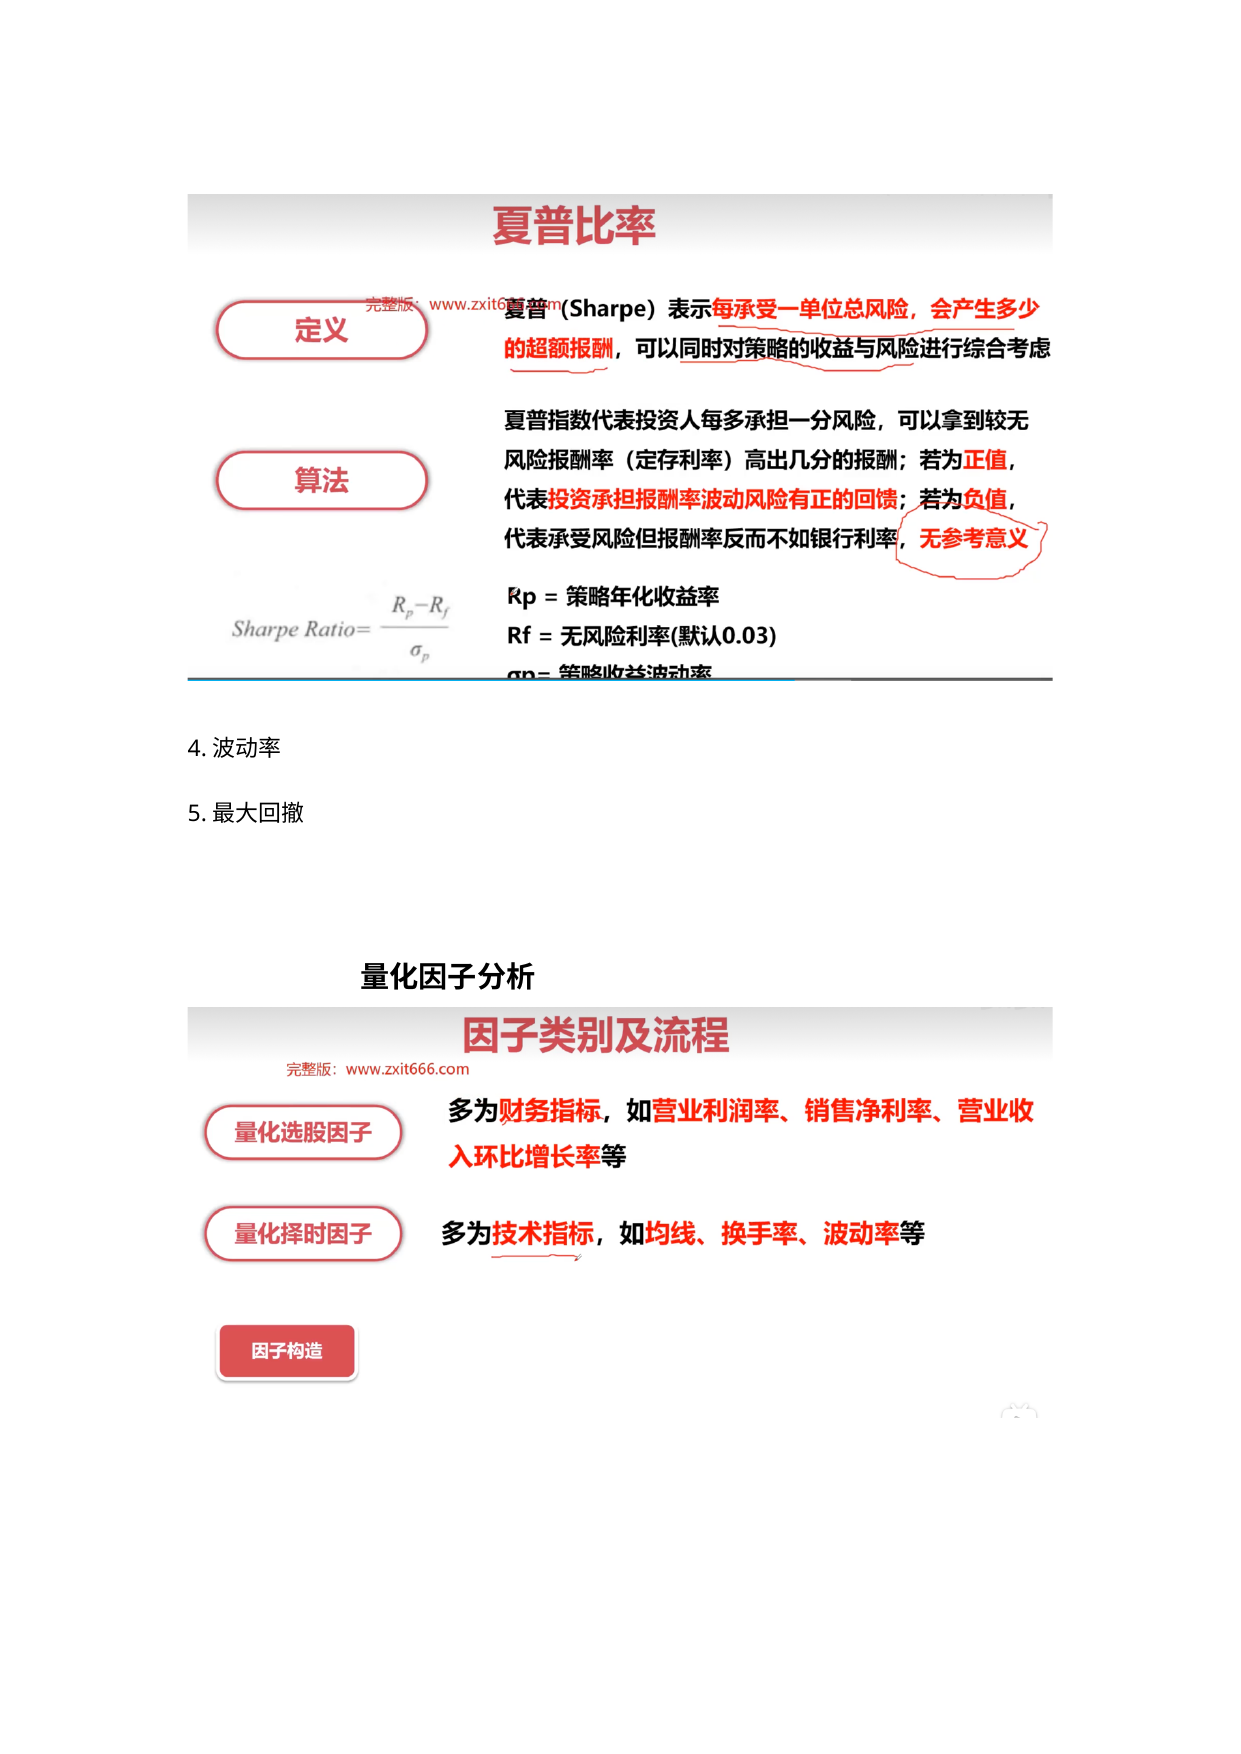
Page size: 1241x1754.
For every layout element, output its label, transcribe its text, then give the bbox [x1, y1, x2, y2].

picture [187, 194, 1053, 681]
text 4. 波动率 [187, 714, 1053, 779]
picture [187, 1007, 1053, 1418]
text 量化因子分析 [187, 942, 1053, 1007]
text 5. 最大回撤 [187, 779, 1053, 844]
